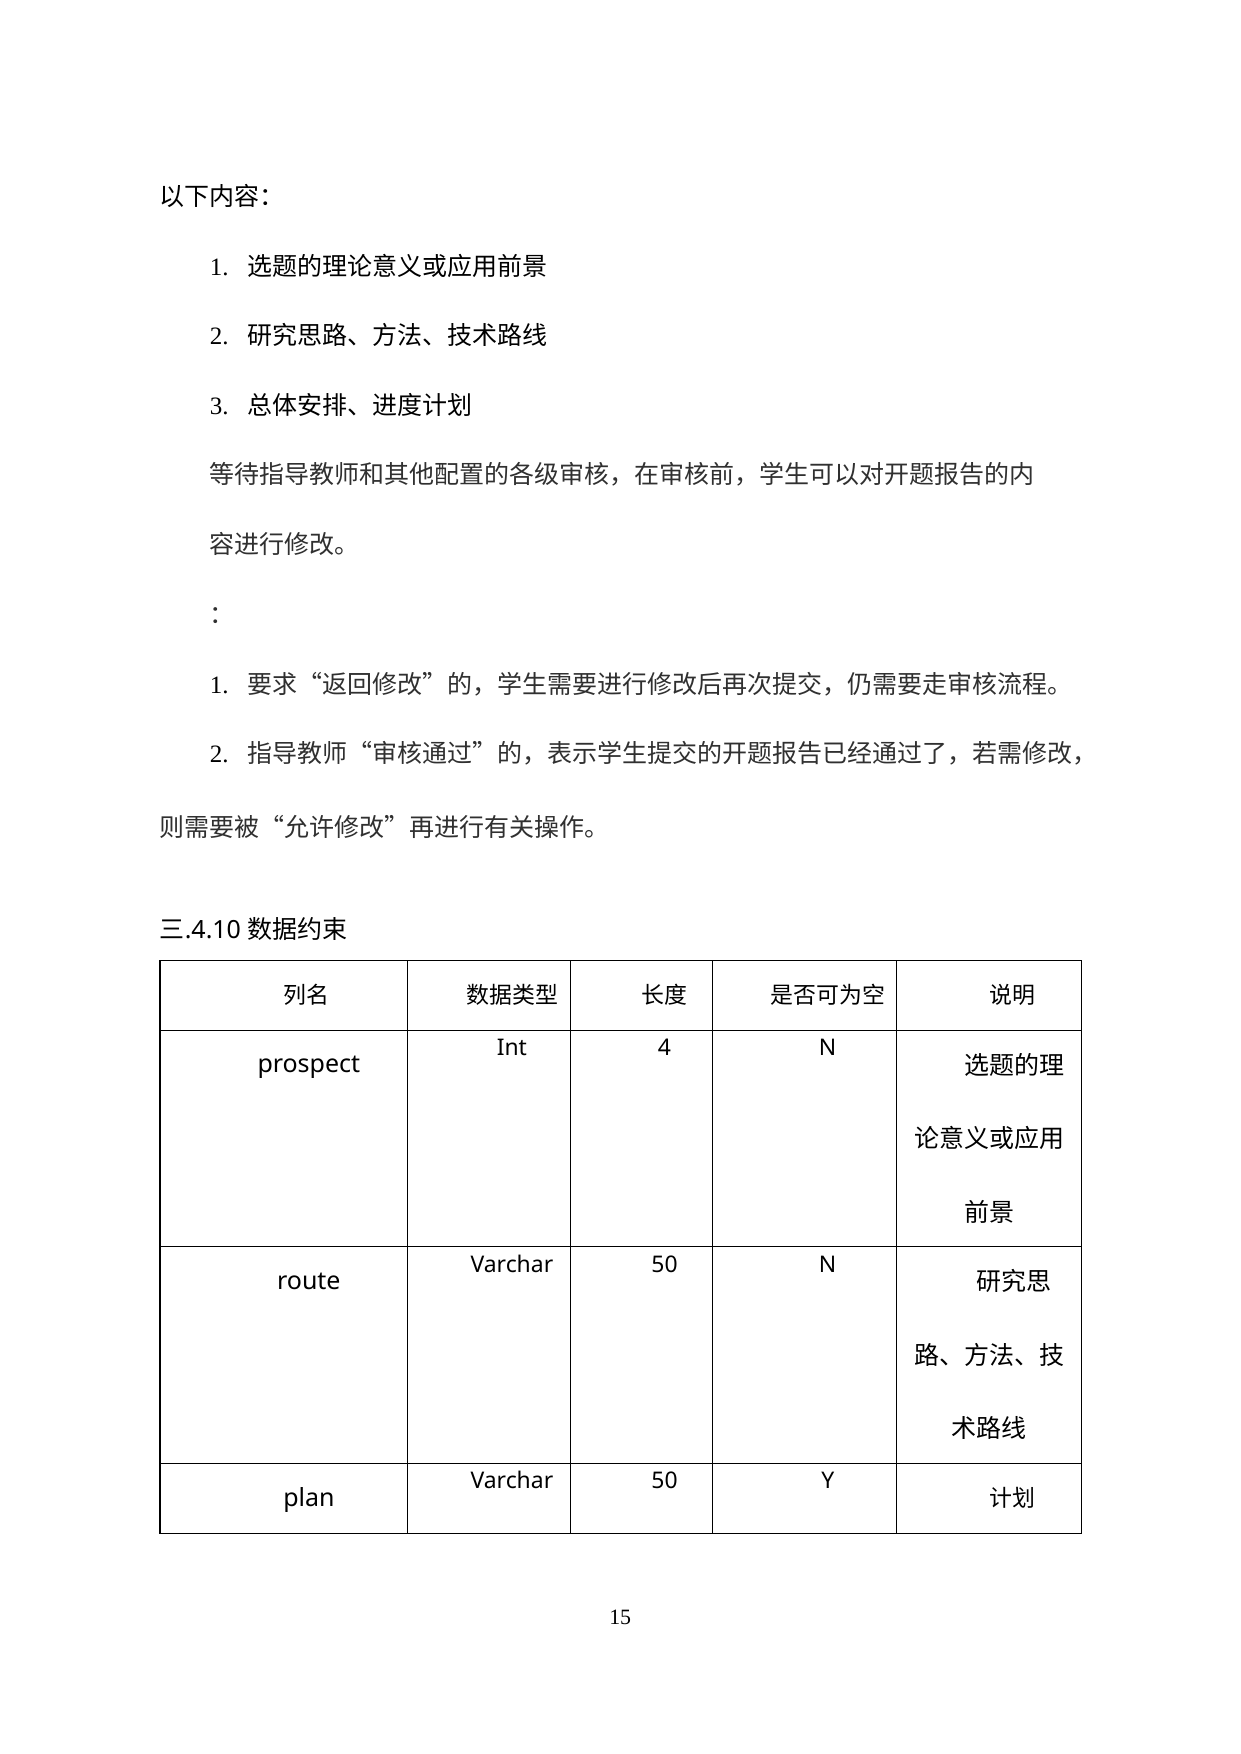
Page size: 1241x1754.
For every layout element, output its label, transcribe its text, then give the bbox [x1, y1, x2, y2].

text 容进行修改。 [159, 510, 1081, 575]
table_header 列名 [161, 961, 407, 1030]
table_header 说明 [897, 961, 1081, 1030]
table_cell plan [161, 1464, 407, 1532]
text 等待指导教师和其他配置的各级审核，在审核前，学生可以对开题报告的内 [159, 441, 1081, 506]
text ： [159, 580, 1081, 645]
table_cell route [161, 1247, 407, 1463]
list 研究思路、方法、技术路线 [159, 301, 1081, 366]
table_header 数据类型 [408, 961, 570, 1030]
table_cell prospect [161, 1031, 407, 1246]
list 指导教师“审核通过”的，表示学生提交的开题报告已经通过了，若需修改，则需要被“允许修改”再进行有关操作。 [159, 719, 1081, 858]
list 总体安排、进度计划 [159, 371, 1081, 436]
table_cell Int [408, 1031, 570, 1246]
table_header 是否可为空 [713, 961, 896, 1030]
table_cell Y [713, 1464, 896, 1532]
table_cell Varchar [408, 1464, 570, 1532]
table_cell 计划 [897, 1464, 1081, 1532]
table_cell 50 [571, 1464, 712, 1532]
list 选题的理论意义或应用前景 [159, 232, 1081, 297]
table_cell 50 [571, 1247, 712, 1463]
table_header 长度 [571, 961, 712, 1030]
table_cell N [713, 1031, 896, 1246]
table_cell Varchar [408, 1247, 570, 1463]
list 要求“返回修改”的，学生需要进行修改后再次提交，仍需要走审核流程。 [159, 650, 1081, 715]
table_cell N [713, 1247, 896, 1463]
table_cell 研究思路、方法、技术路线 [897, 1247, 1081, 1463]
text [159, 162, 1081, 227]
table_cell 选题的理论意义或应用前景 [897, 1031, 1081, 1246]
subtitle 数据约束 [159, 895, 1081, 960]
table_cell 4 [571, 1031, 712, 1246]
